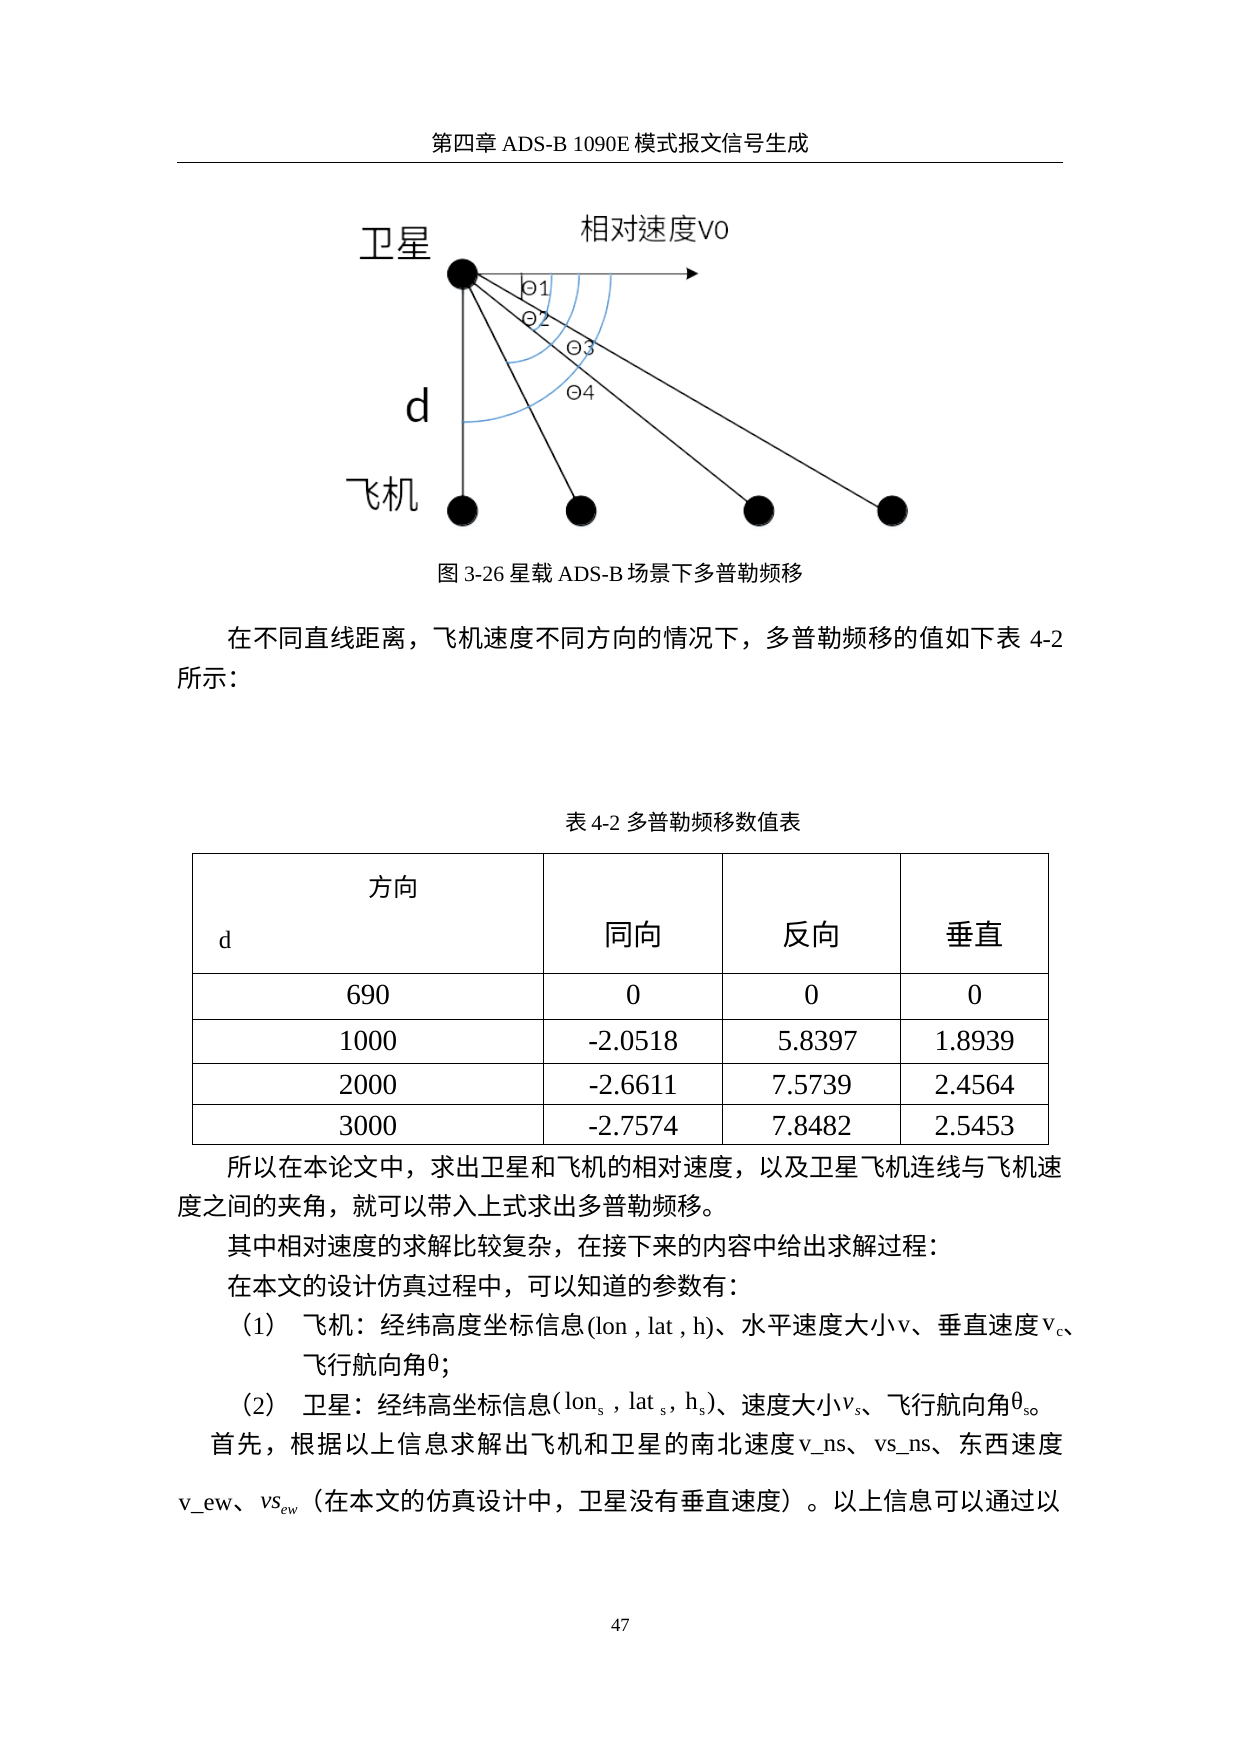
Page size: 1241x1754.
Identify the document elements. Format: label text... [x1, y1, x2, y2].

table_cell -2.0518 [544, 1020, 722, 1063]
table_cell 0 [901, 974, 1048, 1019]
table_cell 0 [544, 974, 722, 1019]
table_cell -2.6611 [544, 1064, 722, 1104]
list 飞机：经纬高度坐标信息(lon , lat , h)、水平速度大小、垂直速度、飞行航向角； [227, 1304, 1063, 1383]
table_cell 1.8939 [901, 1020, 1048, 1063]
table_header 反向 [723, 854, 900, 973]
text 在本文的设计仿真过程中，可以知道的参数有： [177, 1264, 1063, 1304]
table_header [193, 854, 543, 973]
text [177, 1423, 1063, 1542]
table_cell 690 [193, 974, 543, 1019]
text 图3-26 星载ADS-B场景下多普勒频移 [177, 552, 1063, 592]
table_cell 0 [723, 974, 900, 1019]
table_cell -2.7574 [544, 1105, 722, 1144]
text 在不同直线距离，飞机速度不同方向的情况下，多普勒频移的值如下表4-2所示： [177, 617, 1063, 696]
table_cell 2000 [193, 1064, 543, 1104]
table_cell 7.5739 [723, 1064, 900, 1104]
table_cell 2.4564 [901, 1064, 1048, 1104]
table_cell 7.8482 [723, 1105, 900, 1144]
text 其中相对速度的求解比较复杂，在接下来的内容中给出求解过程： [177, 1225, 1063, 1264]
list 卫星：经纬高坐标信息、速度大小、飞行航向角。 [227, 1383, 1063, 1423]
table_cell 2.5453 [901, 1105, 1048, 1144]
table_cell 3000 [193, 1105, 543, 1144]
text 表4-2 多普勒频移数值表 [302, 801, 1063, 840]
table_cell 5.8397 [723, 1020, 900, 1063]
table_header 同向 [544, 854, 722, 973]
table_cell 1000 [193, 1020, 543, 1063]
text 所以在本论文中，求出卫星和飞机的相对速度，以及卫星飞机连线与飞机速度之间的夹角，就可以带入上式求出多普勒频移。 [177, 1145, 1063, 1225]
table_header 垂直 [901, 854, 1048, 973]
